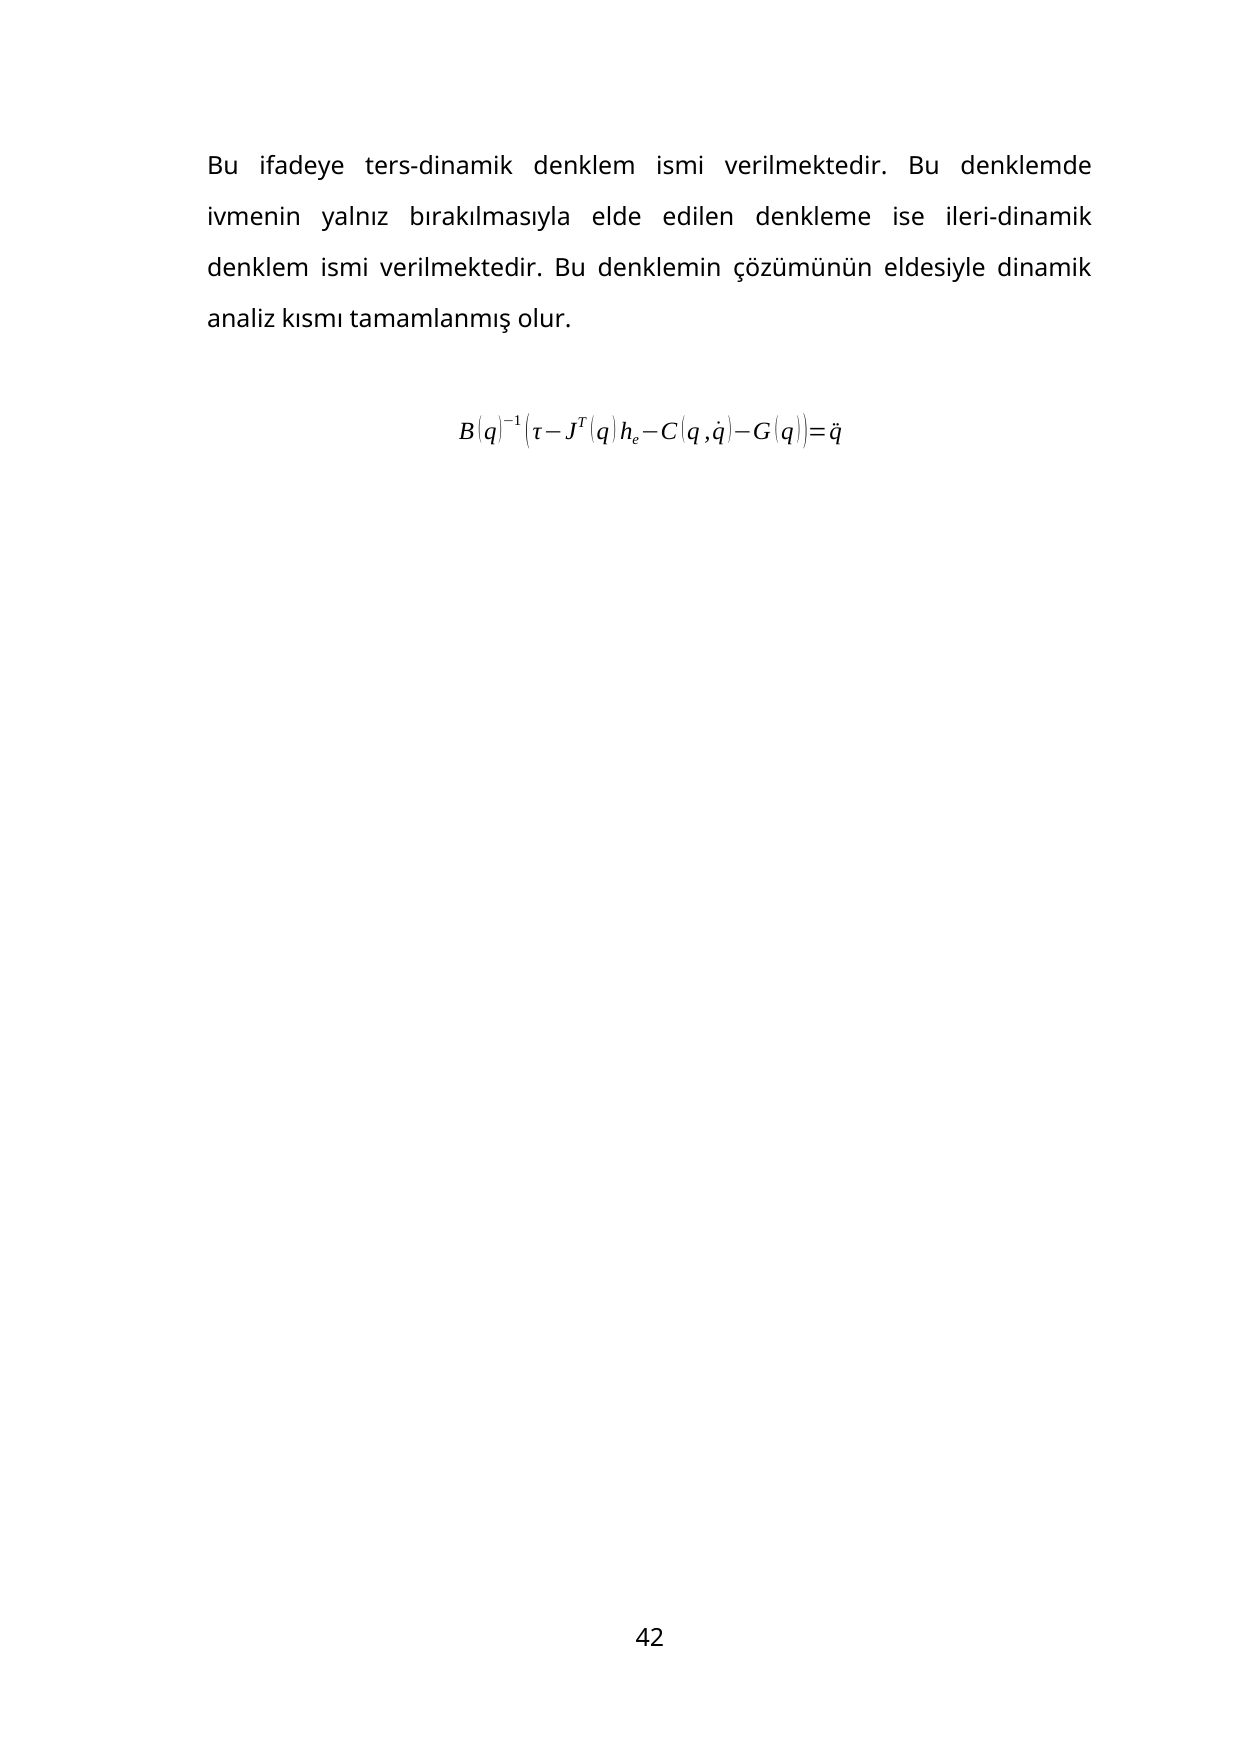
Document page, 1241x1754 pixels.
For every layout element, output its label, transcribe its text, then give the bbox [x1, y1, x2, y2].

text Bu ifadeye ters-dinamik denklem ismi verilmektedir. Bu denklemde ivmenin yalnız bırakılmasıyla elde edilen denkleme ise ileri-dinamik denklem ismi verilmektedir. Bu denklemin çözümünün eldesiyle dinamik analiz kısmı tamamlanmış olur. [207, 148, 1092, 335]
